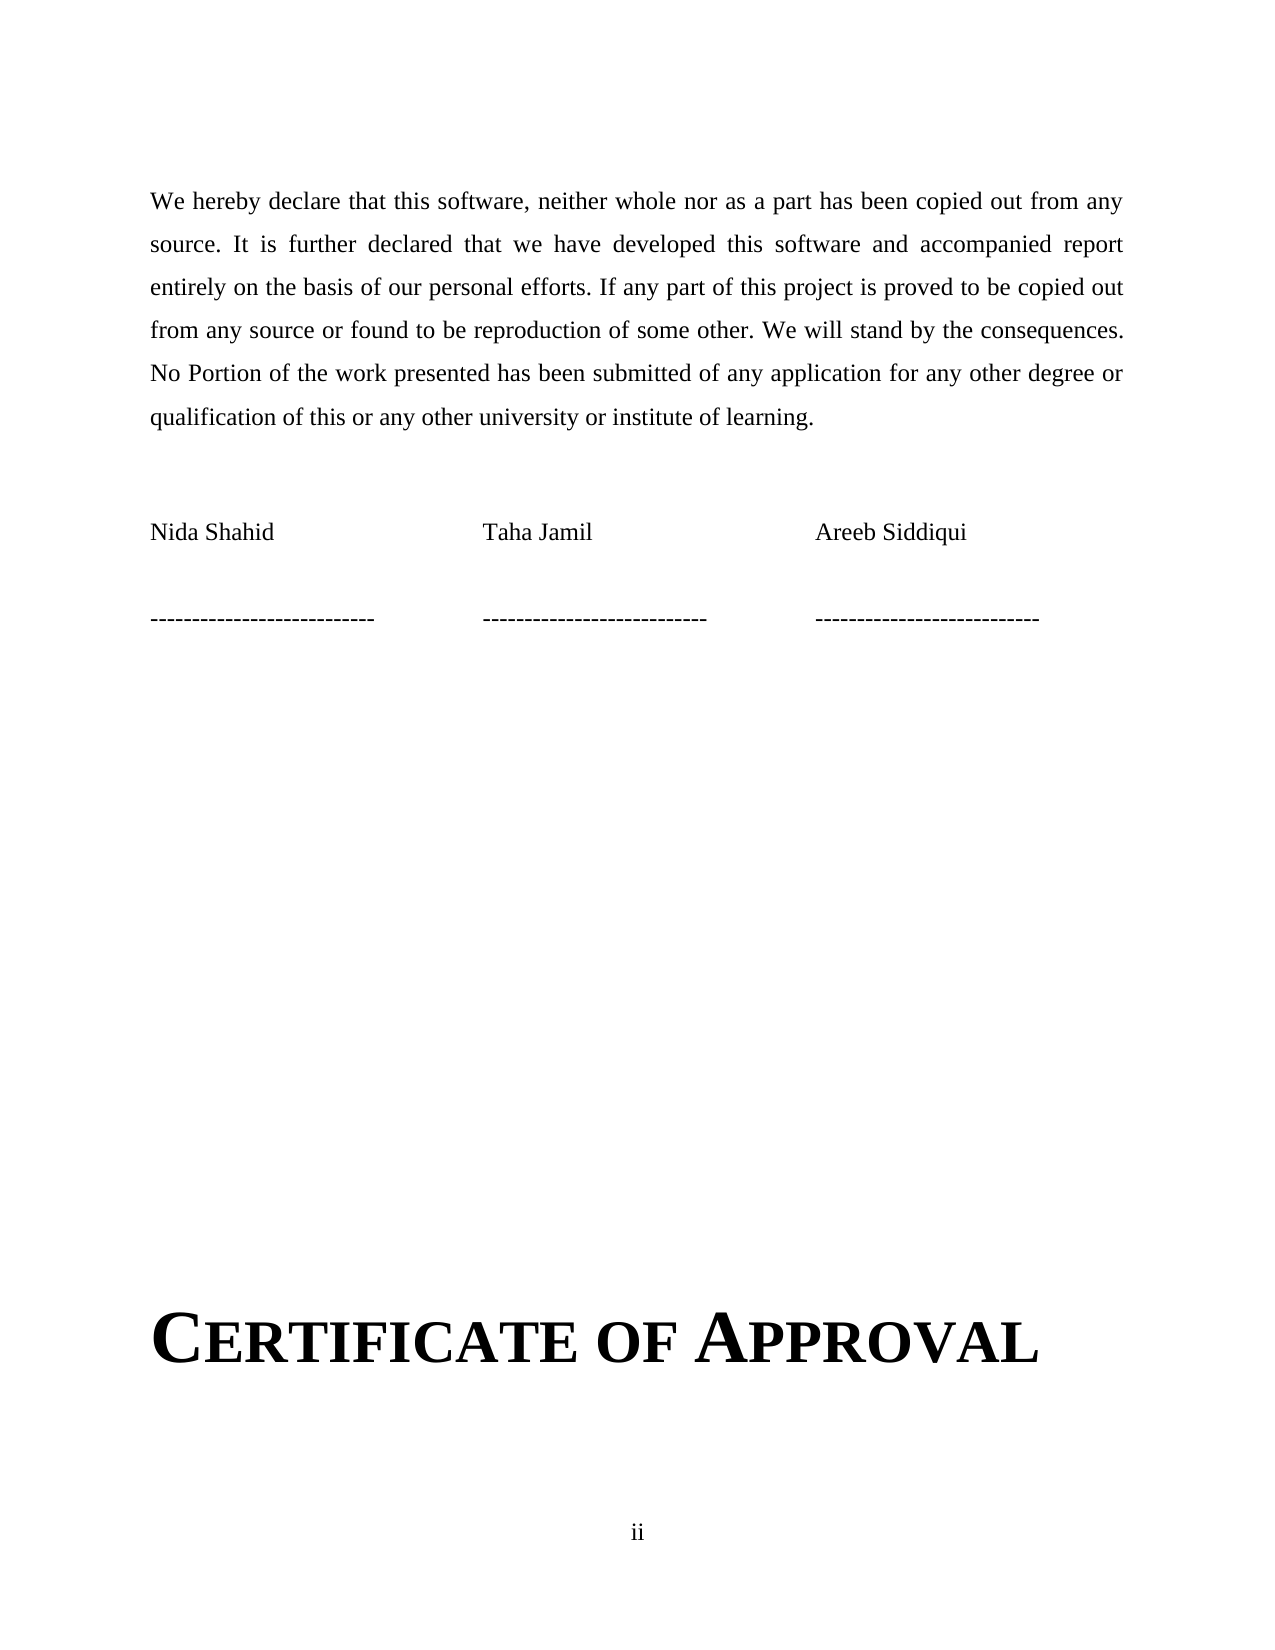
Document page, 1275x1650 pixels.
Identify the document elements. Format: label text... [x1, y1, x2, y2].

table_cell --------------------------- [471, 560, 804, 646]
table_cell --------------------------- [139, 560, 471, 646]
table_header Taha Jamil [471, 517, 804, 560]
text CERTIFICATE OF APPROVAL [150, 1293, 1125, 1379]
table_cell --------------------------- [804, 560, 1136, 646]
text We hereby declare that this software, neither whole nor as a part has been copied out from any source. It is further declared that we have developed this software and accompanied report entirely on the basis of our personal efforts. If any part of this project is proved to be copied out from any source or found to be reproduction of some other. We will stand by the consequences. No Portion of the work presented has been submitted of any application for any other degree or qualification of this or any other university or institute of learning. [150, 186, 1125, 430]
table_header Areeb Siddiqui [804, 517, 1136, 560]
table_header Nida Shahid [139, 517, 471, 560]
